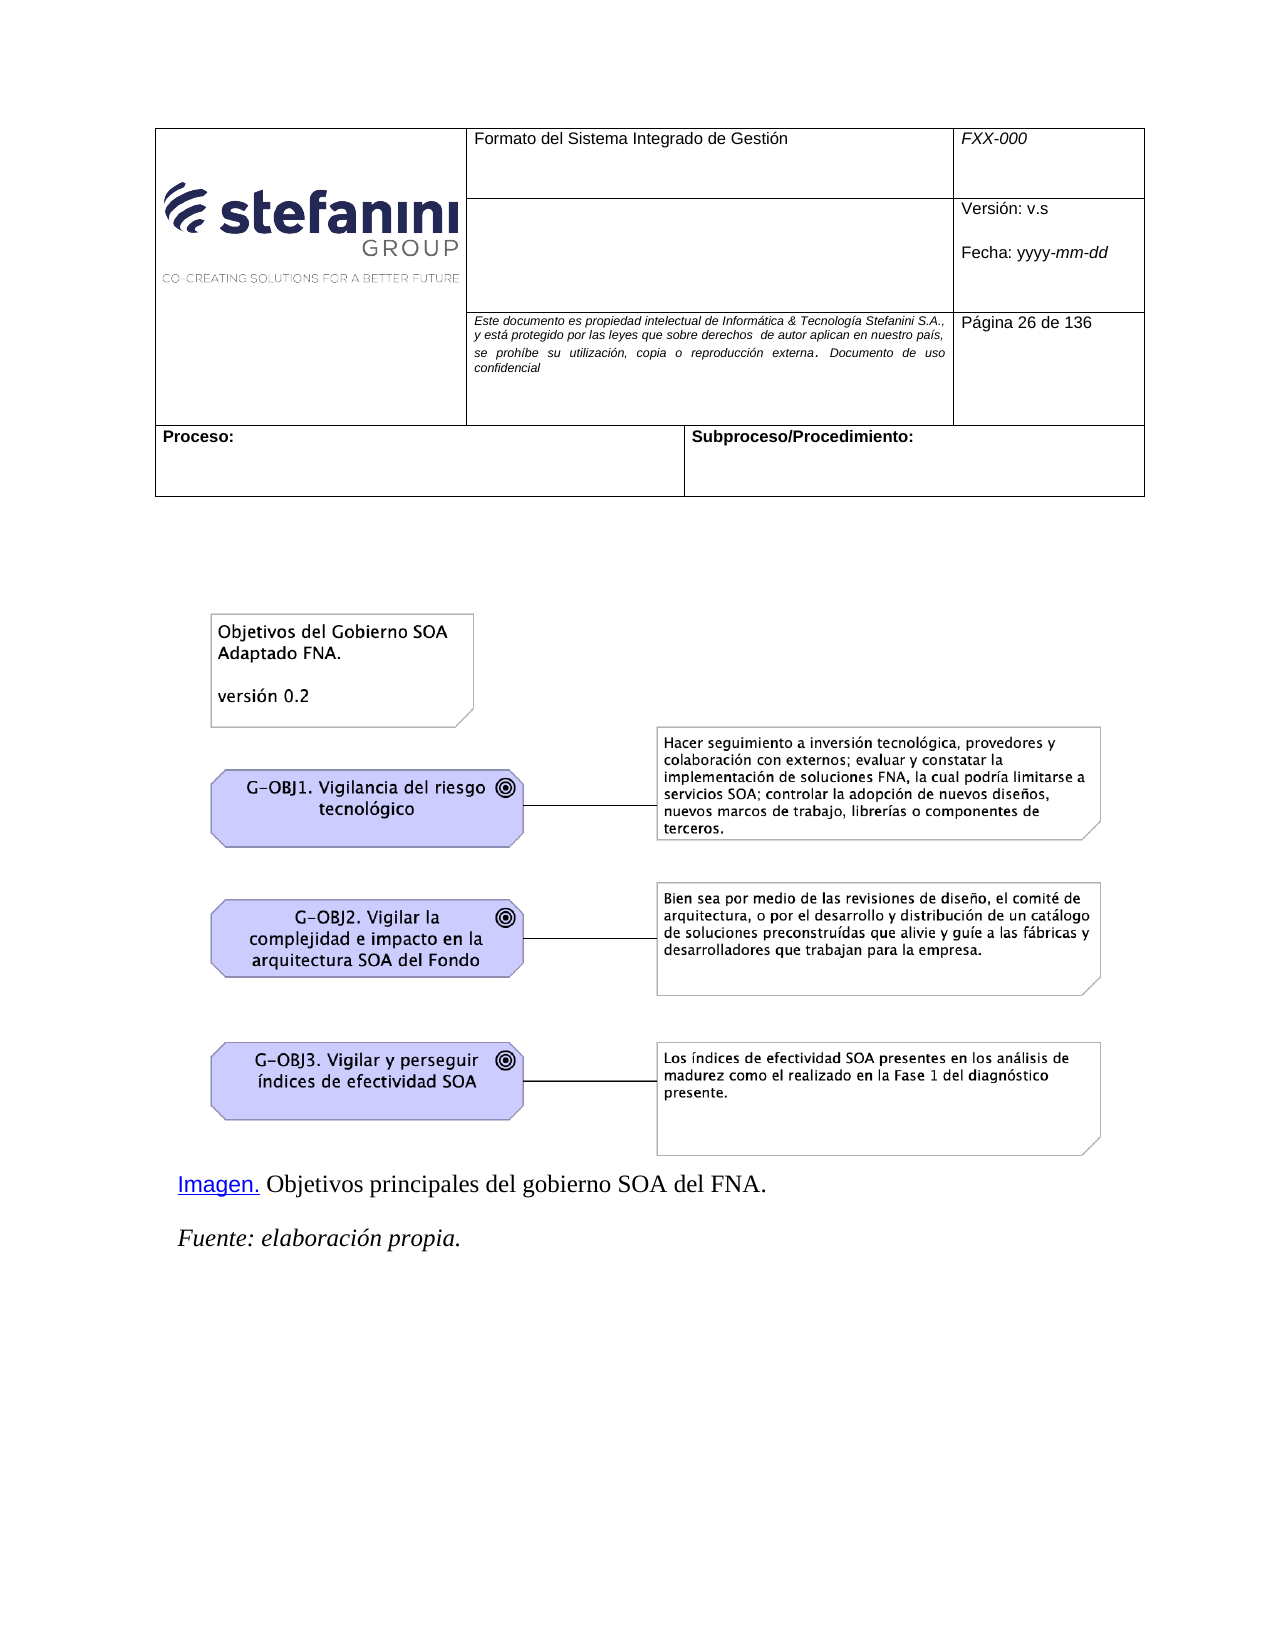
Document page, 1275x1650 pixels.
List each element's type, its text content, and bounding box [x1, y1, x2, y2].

text Fuente: elaboración propia. [177, 1223, 1098, 1252]
picture [162, 182, 460, 286]
picture [196, 599, 1115, 1170]
